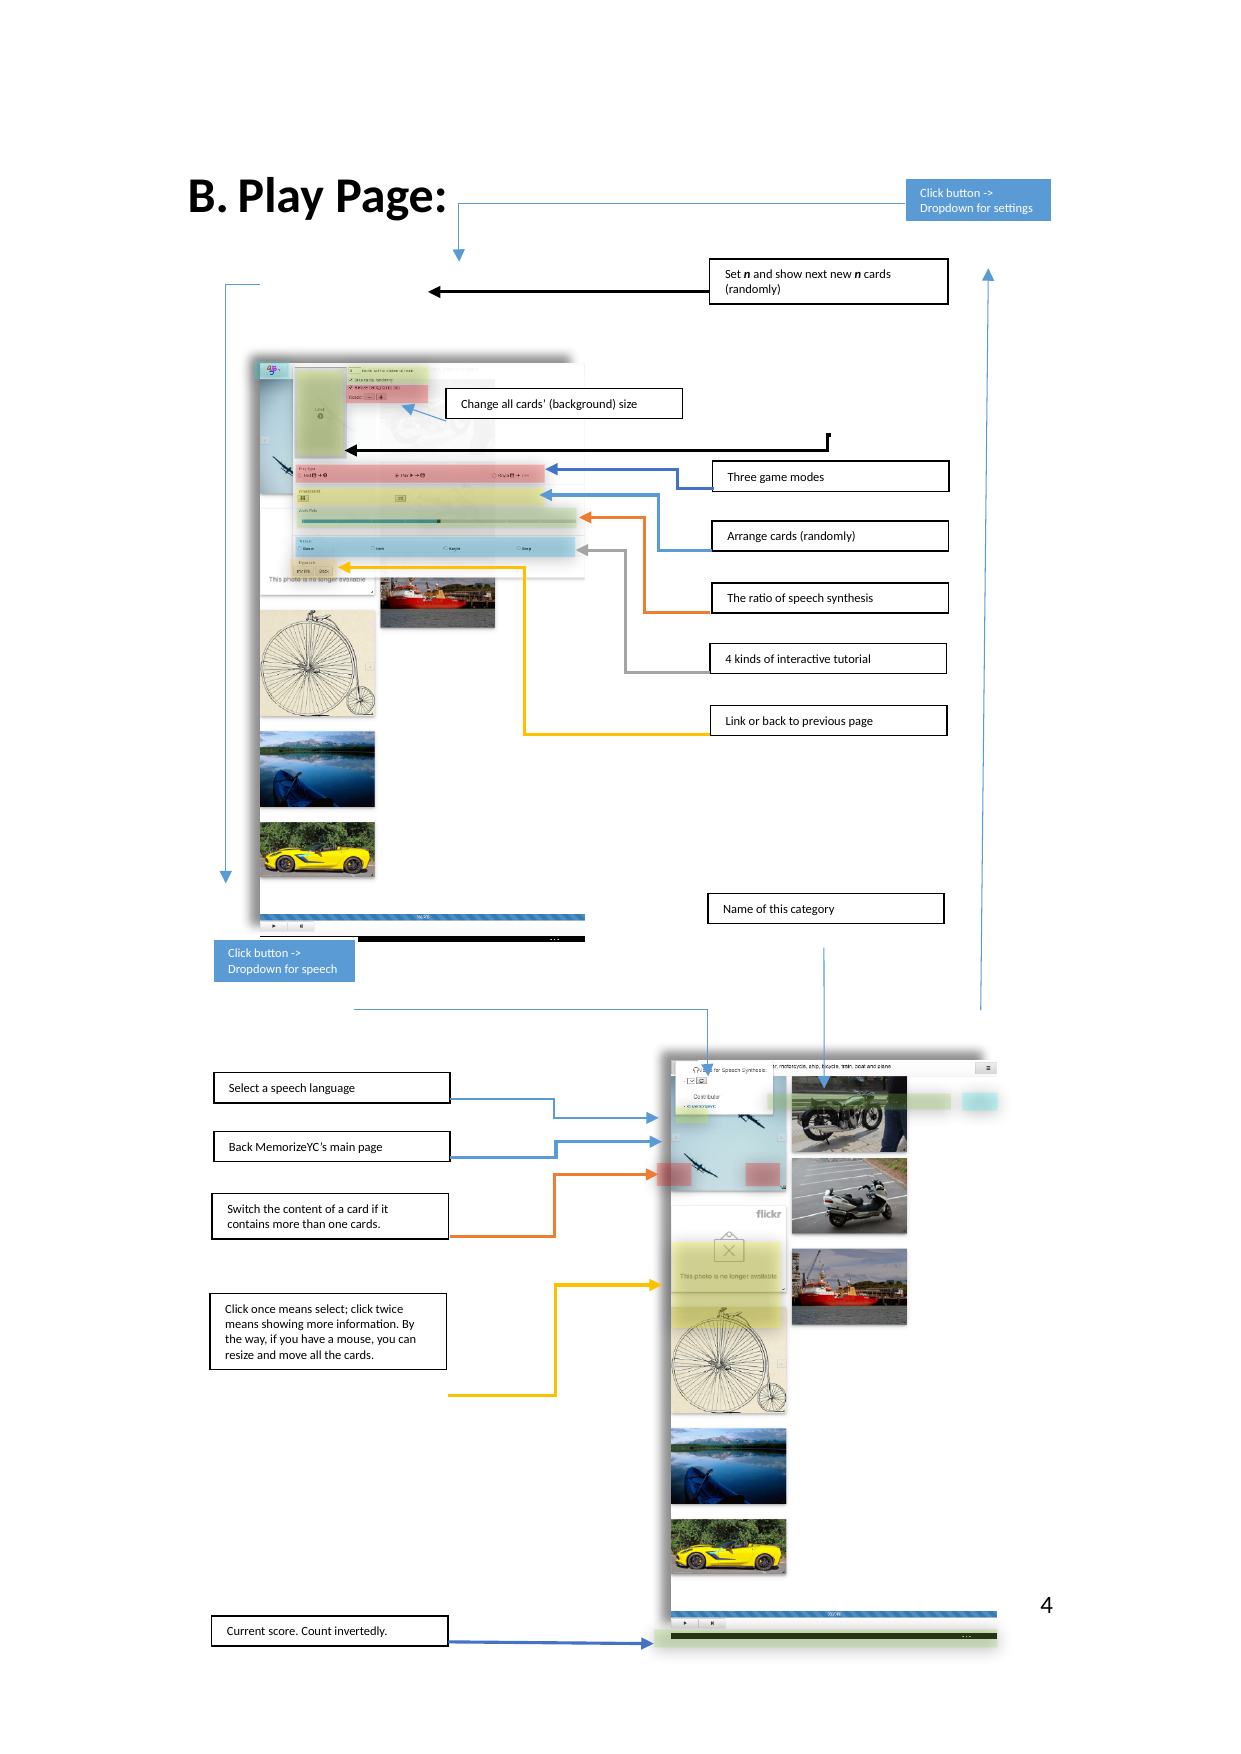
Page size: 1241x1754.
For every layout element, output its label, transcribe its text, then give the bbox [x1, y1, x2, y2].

picture [260, 363, 585, 942]
picture [671, 1060, 997, 1629]
subtitle Play Page: [187, 157, 1053, 232]
